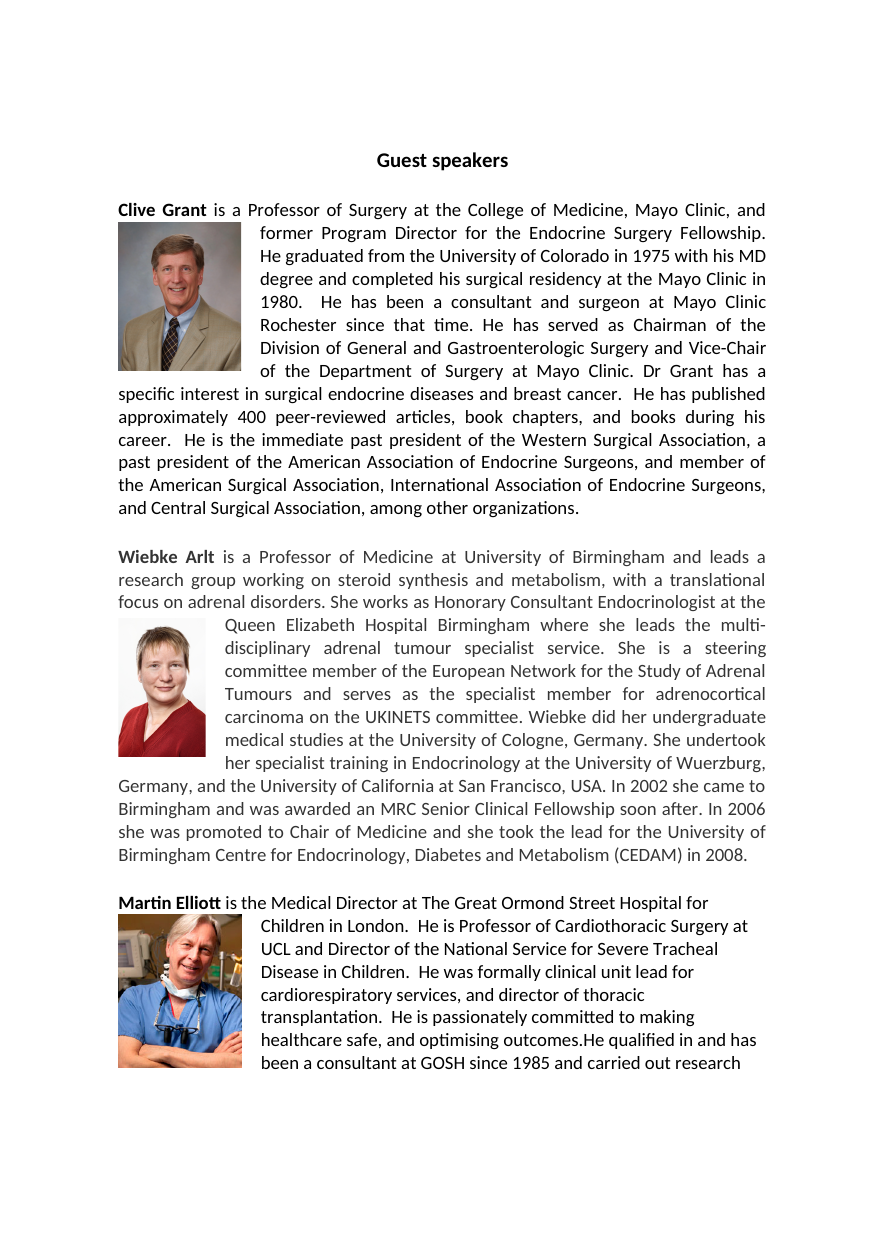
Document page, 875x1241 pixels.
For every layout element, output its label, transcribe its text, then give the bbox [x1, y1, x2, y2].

picture [118, 914, 242, 1068]
picture [118, 222, 242, 371]
picture [118, 618, 206, 757]
text Guest speakers [118, 148, 767, 173]
text Wiebke Arlt is a Professor of Medicine at University of Birmingham and leads a research group working on steroid synthesis and metabolism, with a translational focus on adrenal disorders. She works as Honorary Consultant Endocrinologist at the Queen Elizabeth Hospital Birmingham where she leads the multi-disciplinary adrenal tumour specialist service. She is a steering committee member of the European Network for the Study of Adrenal Tumours and serves as the specialist member for adrenocortical carcinoma on the UKINETS committee. Wiebke did her undergraduate medical studies at the University of Cologne, Germany. She undertook her specialist training in Endocrinology at the University of Wuerzburg, Germany, and the University of California at San Francisco, USA. In 2002 she came to Birmingham and was awarded an MRC Senior Clinical Fellowship soon after. In 2006 she was promoted to Chair of Medicine and she took the lead for the University of Birmingham Centre for Endocrinology, Diabetes and Metabolism (CEDAM) in 2008. [118, 545, 767, 866]
text Clive Grant is a Professor of Surgery at the College of Medicine, Mayo Clinic, and former Program Director for the Endocrine Surgery Fellowship. He graduated from the University of Colorado in 1975 with his MD degree and completed his surgical residency at the Mayo Clinic in 1980. He has been a consultant and surgeon at Mayo Clinic Rochester since that time. He has served as Chairman of the Division of General and Gastroenterologic Surgery and Vice-Chair of the Department of Surgery at Mayo Clinic. Dr Grant has a specific interest in surgical endocrine diseases and breast cancer. He has published approximately 400 peer-reviewed articles, book chapters, and books during his career. He is the immediate past president of the Western Surgical Association, a past president of the American Association of Endocrine Surgeons, and member of the American Surgical Association, International Association of Endocrine Surgeons, and Central Surgical Association, among other organizations. [118, 198, 767, 519]
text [118, 891, 767, 1074]
